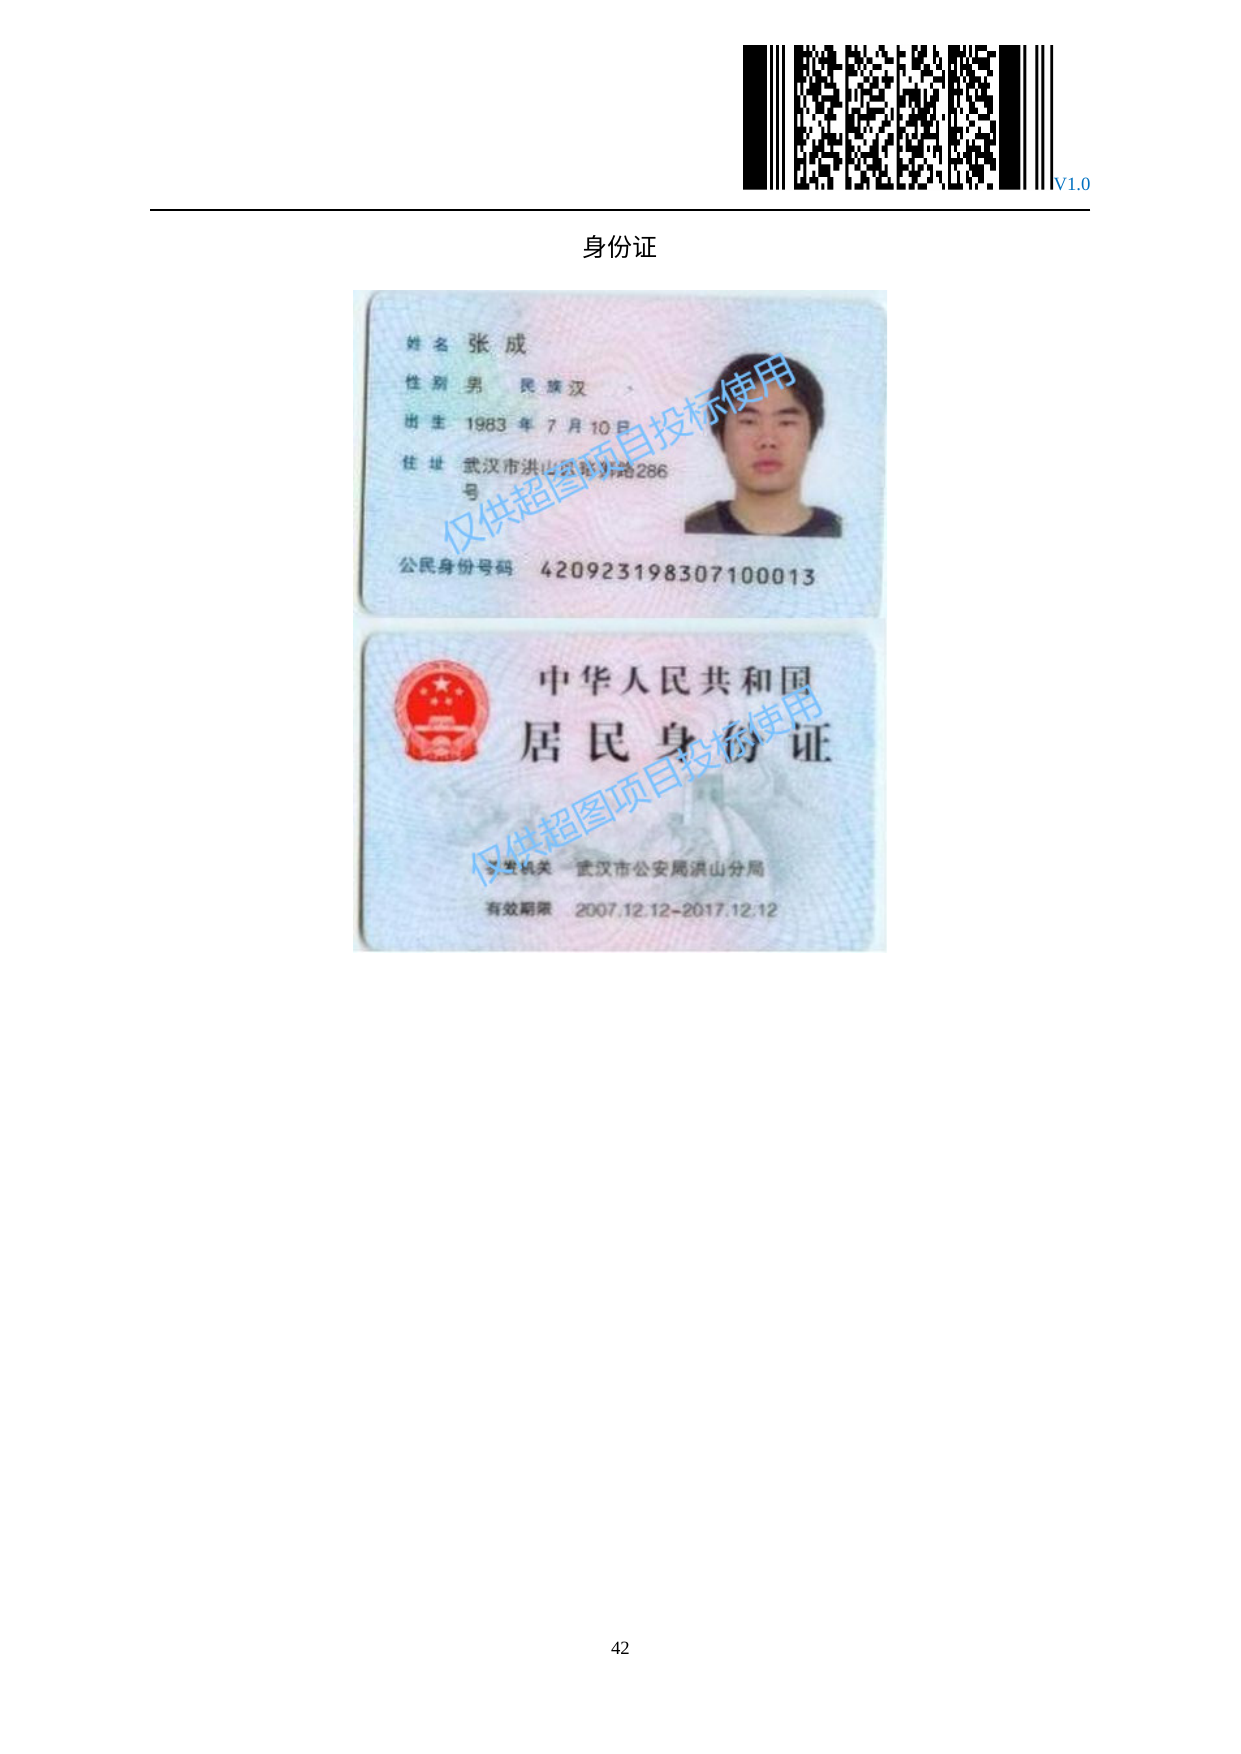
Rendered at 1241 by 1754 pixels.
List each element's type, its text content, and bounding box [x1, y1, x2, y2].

text 身份证 [150, 228, 1090, 264]
picture [353, 290, 888, 953]
picture [742, 44, 1054, 191]
